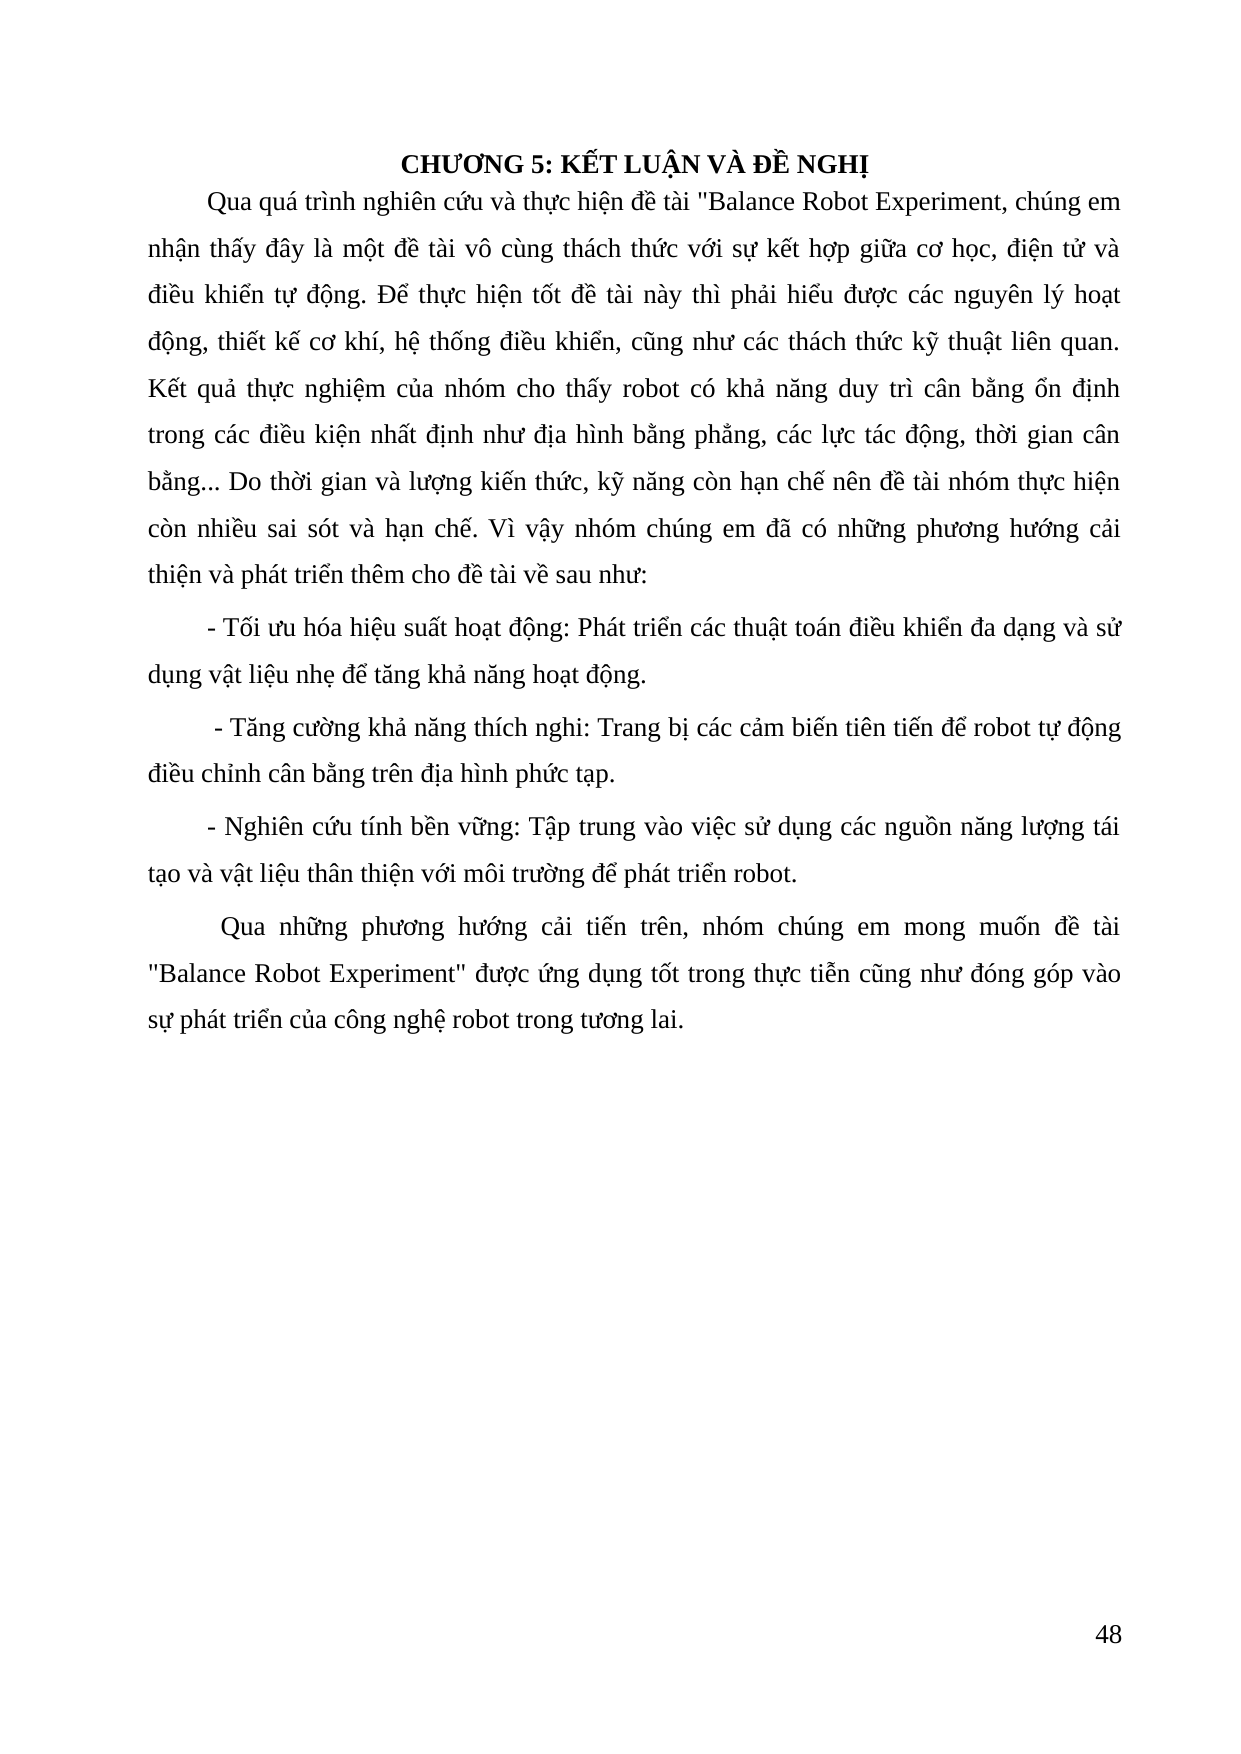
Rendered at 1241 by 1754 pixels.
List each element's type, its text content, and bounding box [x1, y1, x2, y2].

text - Tối ưu hóa hiệu suất hoạt động: Phát triển các thuật toán điều khiển đa dạng và sử dụng vật liệu nhẹ để tăng khả năng hoạt động. [148, 611, 1122, 689]
text - Tăng cường khả năng thích nghi: Trang bị các cảm biến tiên tiến để robot tự động điều chỉnh cân bằng trên địa hình phức tạp. [148, 711, 1122, 789]
text Qua những phương hướng cải tiến trên, nhóm chúng em mong muốn đề tài "Balance Robot Experiment" được ứng dụng tốt trong thực tiễn cũng như đóng góp vào sự phát triển của công nghệ robot trong tương lai. [148, 910, 1122, 1034]
text - Nghiên cứu tính bền vững: Tập trung vào việc sử dụng các nguồn năng lượng tái tạo và vật liệu thân thiện với môi trường để phát triển robot. [148, 811, 1122, 888]
text Qua quá trình nghiên cứu và thực hiện đề tài "Balance Robot Experiment, chúng em nhận thấy đây là một đề tài vô cùng thách thức với sự kết hợp giữa cơ học, điện tử và điều khiển tự động. Để thực hiện tốt đề tài này thì phải hiểu được các nguyên lý hoạt động, thiết kế cơ khí, hệ thống điều khiển, cũng như các thách thức kỹ thuật liên quan. Kết quả thực nghiệm của nhóm cho thấy robot có khả năng duy trì cân bằng ổn định trong các điều kiện nhất định như địa hình bằng phẳng, các lực tác động, thời gian cân bằng... Do thời gian và lượng kiến thức, kỹ năng còn hạn chế nên đề tài nhóm thực hiện còn nhiều sai sót và hạn chế. Vì vậy nhóm chúng em đã có những phương hướng cải thiện và phát triển thêm cho đề tài về sau như: [148, 185, 1122, 589]
subtitle CHƯƠNG 5: KẾT LUẬN VÀ ĐỀ NGHỊ [148, 148, 1122, 179]
